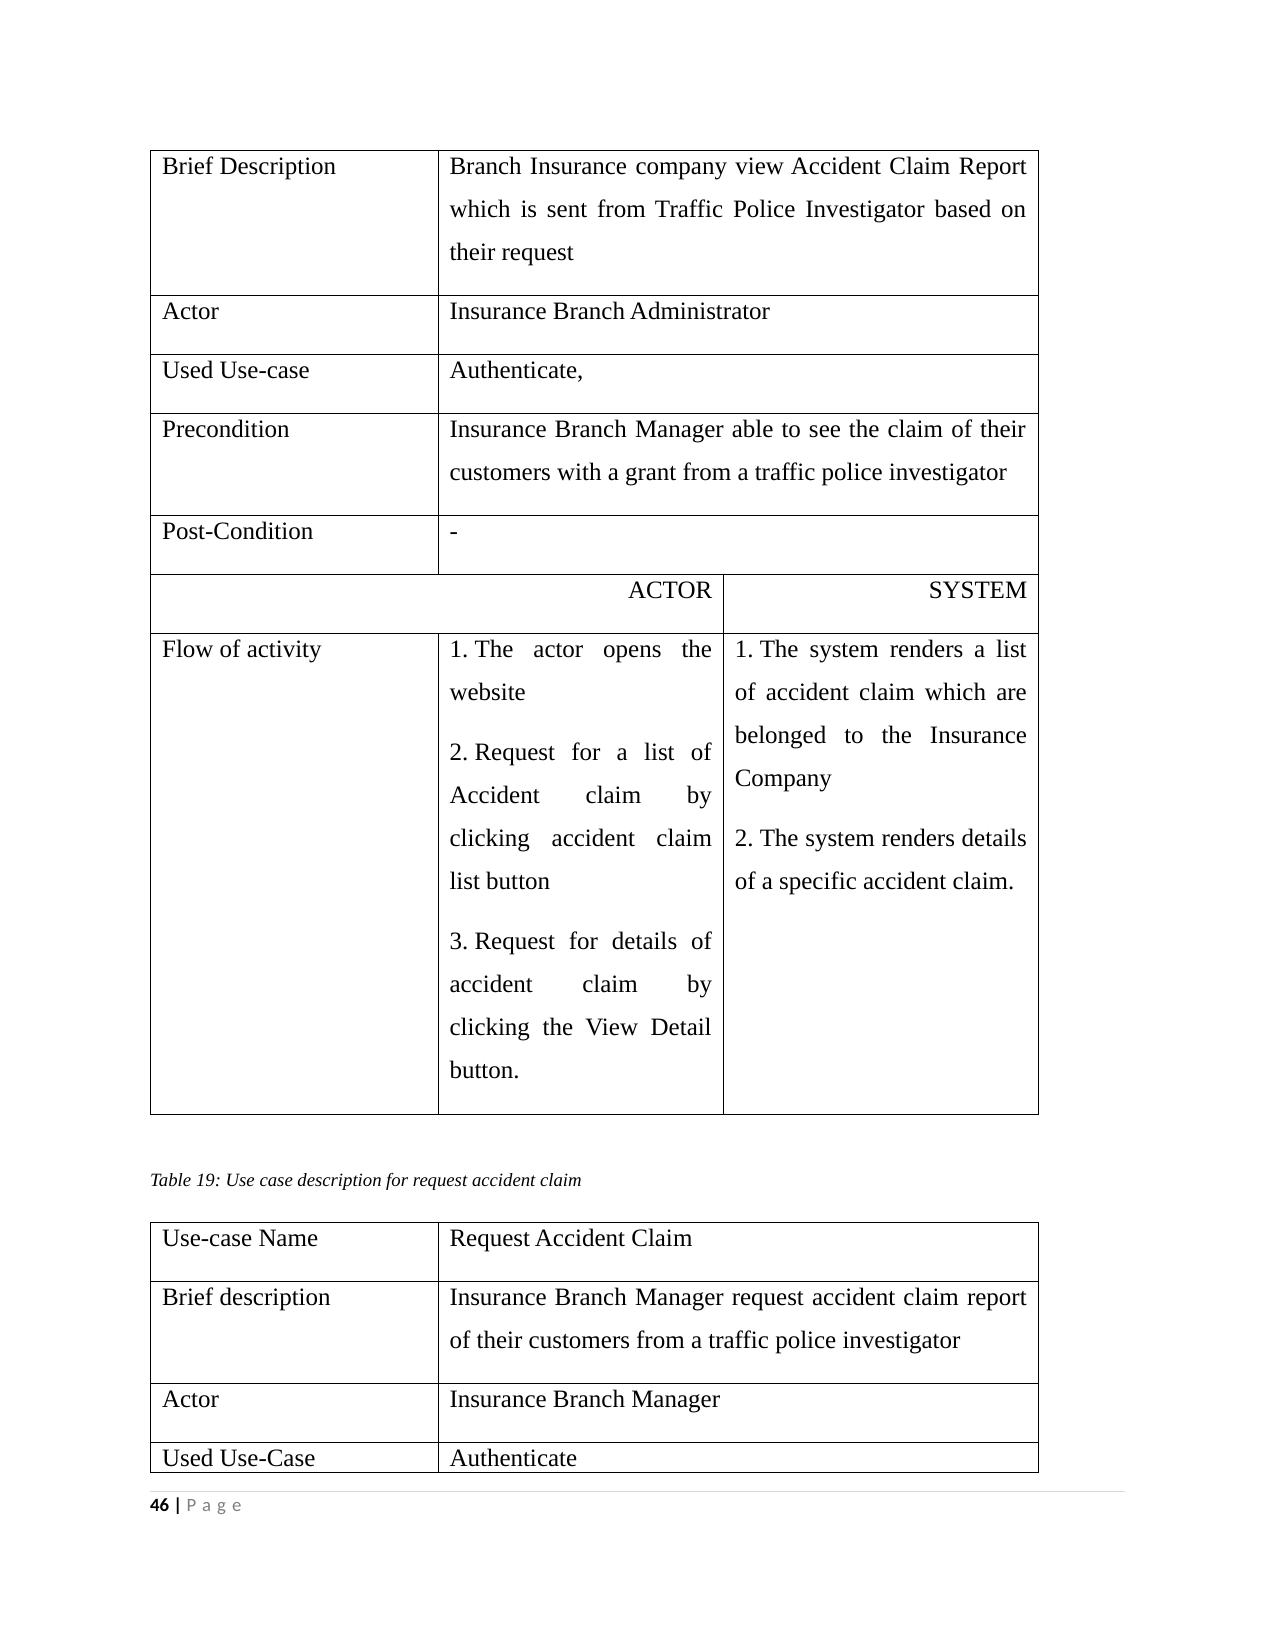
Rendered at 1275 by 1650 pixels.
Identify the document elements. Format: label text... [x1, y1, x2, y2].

table_cell Insurance Branch Manager [439, 1384, 1038, 1442]
table_cell Actor [151, 296, 438, 354]
table_cell Branch Insurance company view Accident Claim Report which is sent from Traffic Police Investigator based on their request [439, 151, 1038, 295]
table_cell ACTOR [151, 575, 723, 633]
table_cell Post-Condition [151, 516, 438, 574]
table_cell SYSTEM [724, 575, 1038, 633]
table_cell The system renders a list of accident claim which are belonged to the Insurance Company The system renders details of a specific accident claim. [724, 634, 1038, 1113]
table_cell Used Use-case [151, 355, 438, 413]
table_header Use-case Name [151, 1223, 438, 1281]
table_cell Actor [151, 1384, 438, 1442]
table_cell Used Use-Case [151, 1443, 438, 1472]
text Table 19: Use case description for request accident claim [150, 1169, 1125, 1191]
table_cell The actor opens the website Request for a list of Accident claim by clicking accident claim list button Request for details of accident claim by clicking the View Detail button. [439, 634, 723, 1113]
table_cell Insurance Branch Manager able to see the claim of their customers with a grant from a traffic police investigator [439, 414, 1038, 515]
table_cell Brief Description [151, 151, 438, 295]
table_cell Authenticate, [439, 355, 1038, 413]
table_cell Precondition [151, 414, 438, 515]
table_cell Insurance Branch Administrator [439, 296, 1038, 354]
table_cell Authenticate [439, 1443, 1038, 1472]
table_cell Flow of activity [151, 634, 438, 1113]
table_cell Brief description [151, 1282, 438, 1383]
table_header Request Accident Claim [439, 1223, 1038, 1281]
table_cell Insurance Branch Manager request accident claim report of their customers from a traffic police investigator [439, 1282, 1038, 1383]
table_cell - [439, 516, 1038, 574]
